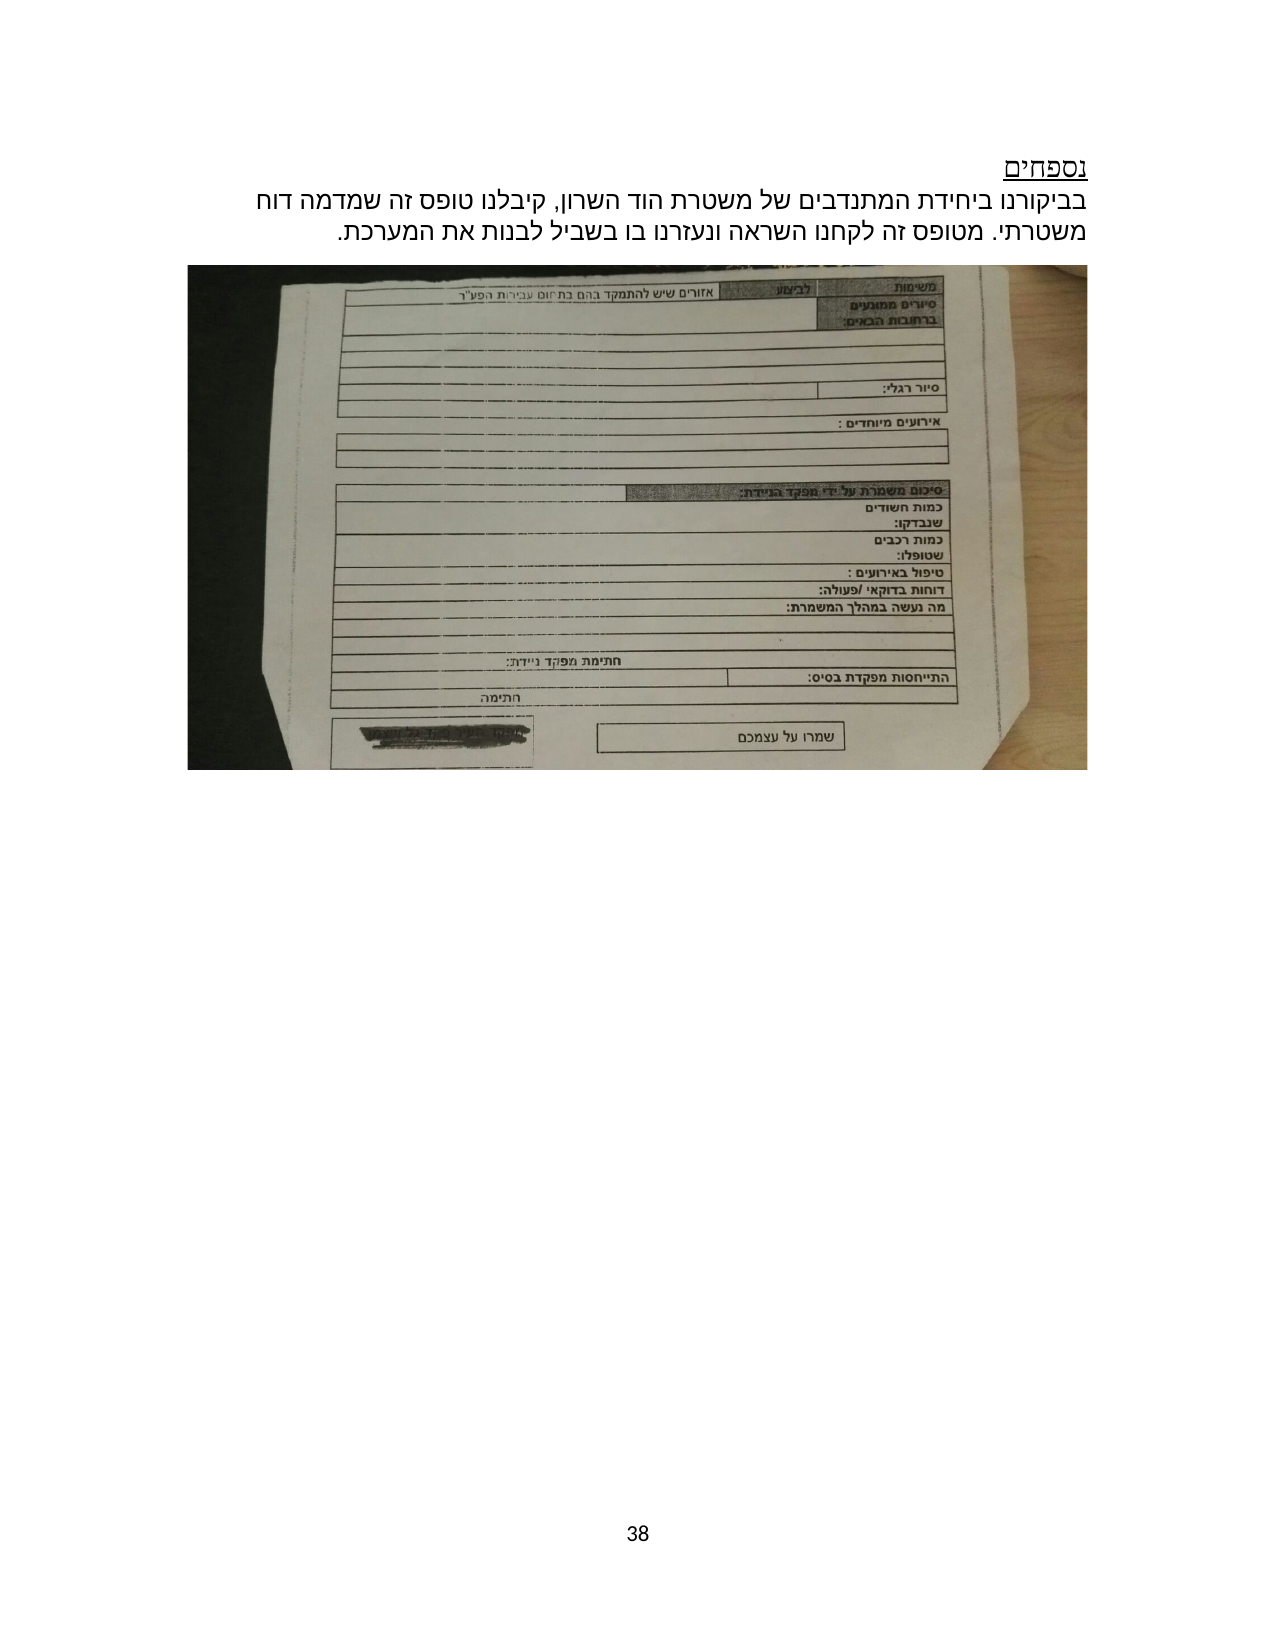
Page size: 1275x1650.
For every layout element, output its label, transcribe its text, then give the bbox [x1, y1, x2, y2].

subtitle נספחים [187, 150, 1087, 183]
text בביקורנו ביחידת המתנדבים של משטרת הוד השרון, קיבלנו טופס זה שמדמה דוח משטרתי. מטופס זה לקחנו השראה ונעזרנו בו בשביל לבנות את המערכת. [187, 186, 1087, 246]
picture [187, 265, 1088, 770]
